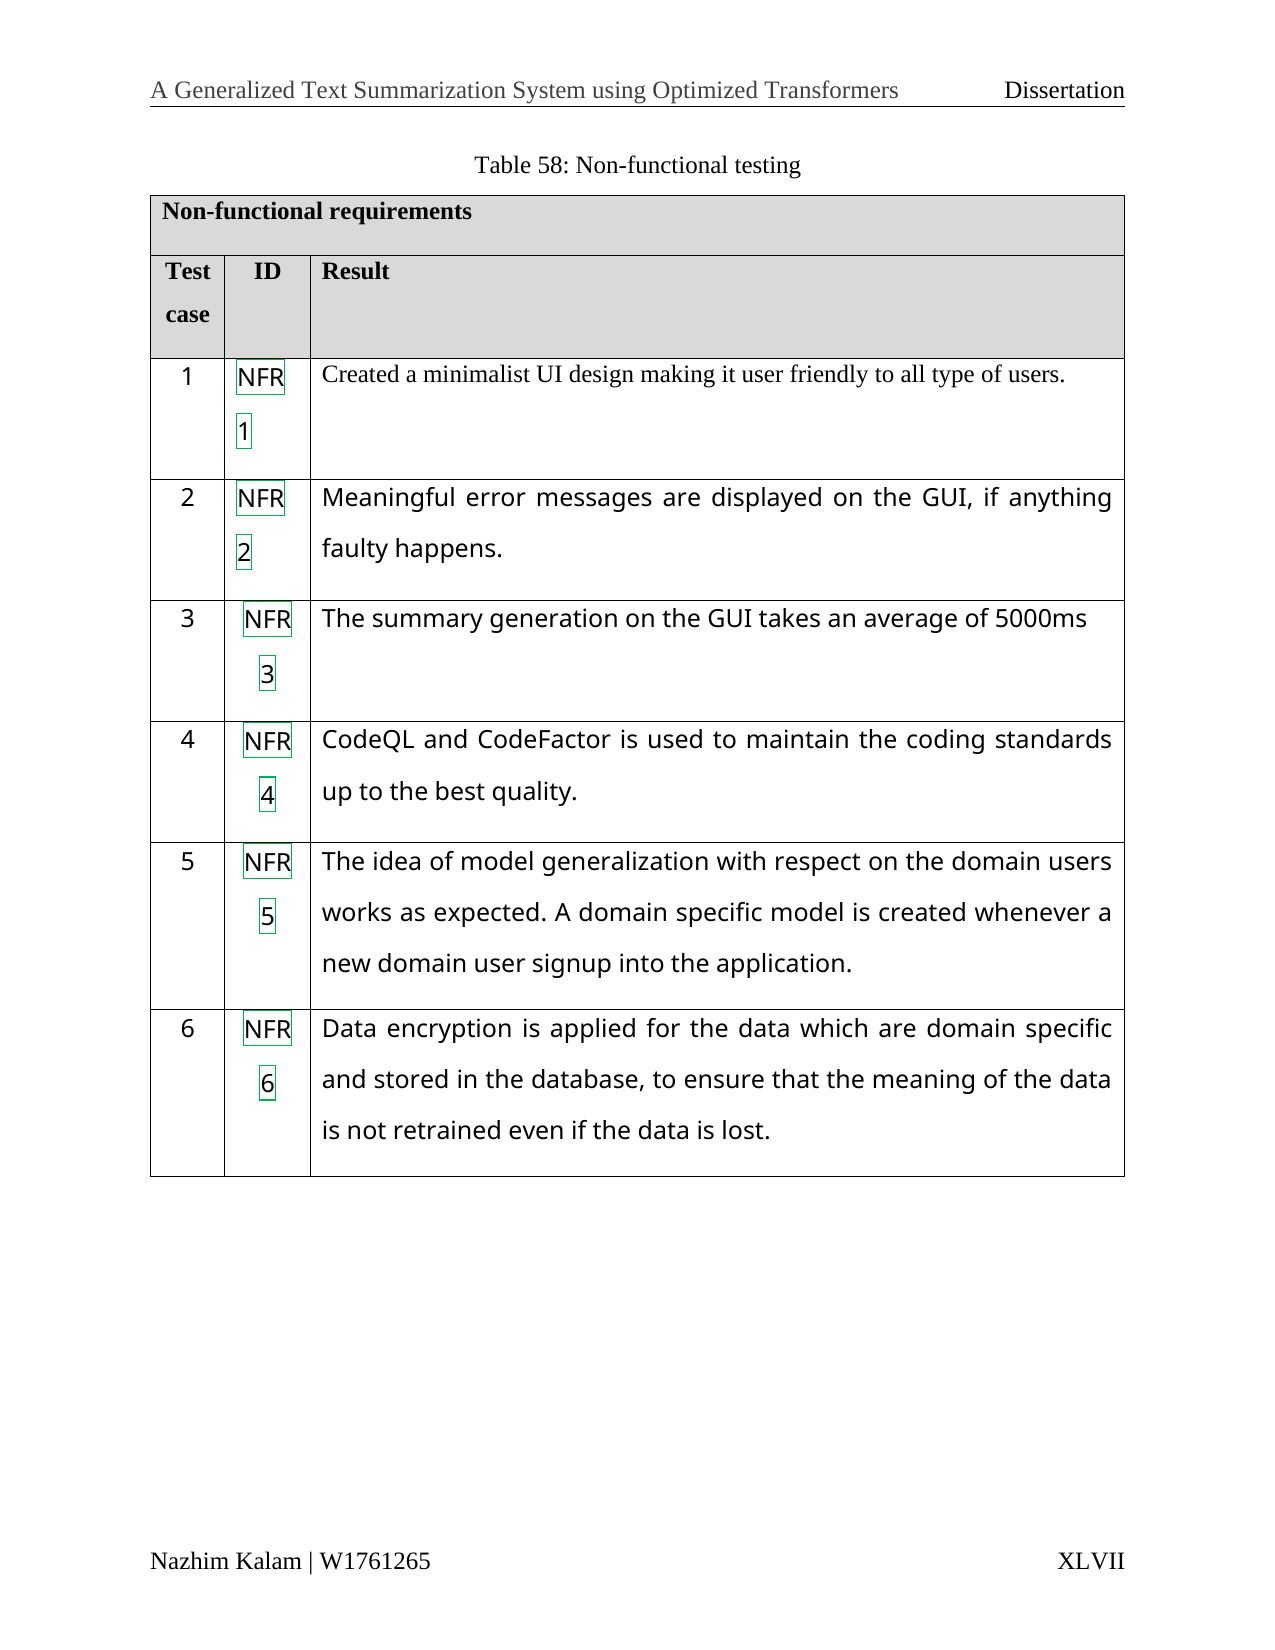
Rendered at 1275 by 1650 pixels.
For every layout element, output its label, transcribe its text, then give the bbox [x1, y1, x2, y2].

table_cell CodeQL and CodeFactor is used to maintain the coding standards up to the best quality. [311, 722, 1124, 842]
table_cell Data encryption is applied for the data which are domain specific and stored in the database, to ensure that the meaning of the data is not retrained even if the data is lost. [311, 1010, 1124, 1176]
table_cell Created a minimalist UI design making it user friendly to all type of users. [311, 359, 1124, 479]
table_cell The summary generation on the GUI takes an average of 5000ms [311, 601, 1124, 721]
table_cell 6 [151, 1010, 224, 1176]
table_cell ID [225, 256, 310, 358]
table_cell 2 [151, 480, 224, 600]
table_cell NFR6 [225, 1010, 310, 1176]
table_cell NFR5 [225, 843, 310, 1009]
table_cell 1 [151, 359, 224, 479]
table_cell NFR2 [225, 480, 310, 600]
table_header Non-functional requirements [151, 196, 1124, 255]
table_cell Result [311, 256, 1124, 358]
table_cell NFR1 [225, 359, 310, 479]
table_cell Test case [151, 256, 224, 358]
table_cell Meaningful error messages are displayed on the GUI, if anything faulty happens. [311, 480, 1124, 600]
table_cell NFR4 [225, 722, 310, 842]
table_cell 3 [151, 601, 224, 721]
table_cell 4 [151, 722, 224, 842]
table_cell 5 [151, 843, 224, 1009]
table_cell The idea of model generalization with respect on the domain users works as expected. A domain specific model is created whenever a new domain user signup into the application. [311, 843, 1124, 1009]
table_cell NFR3 [225, 601, 310, 721]
